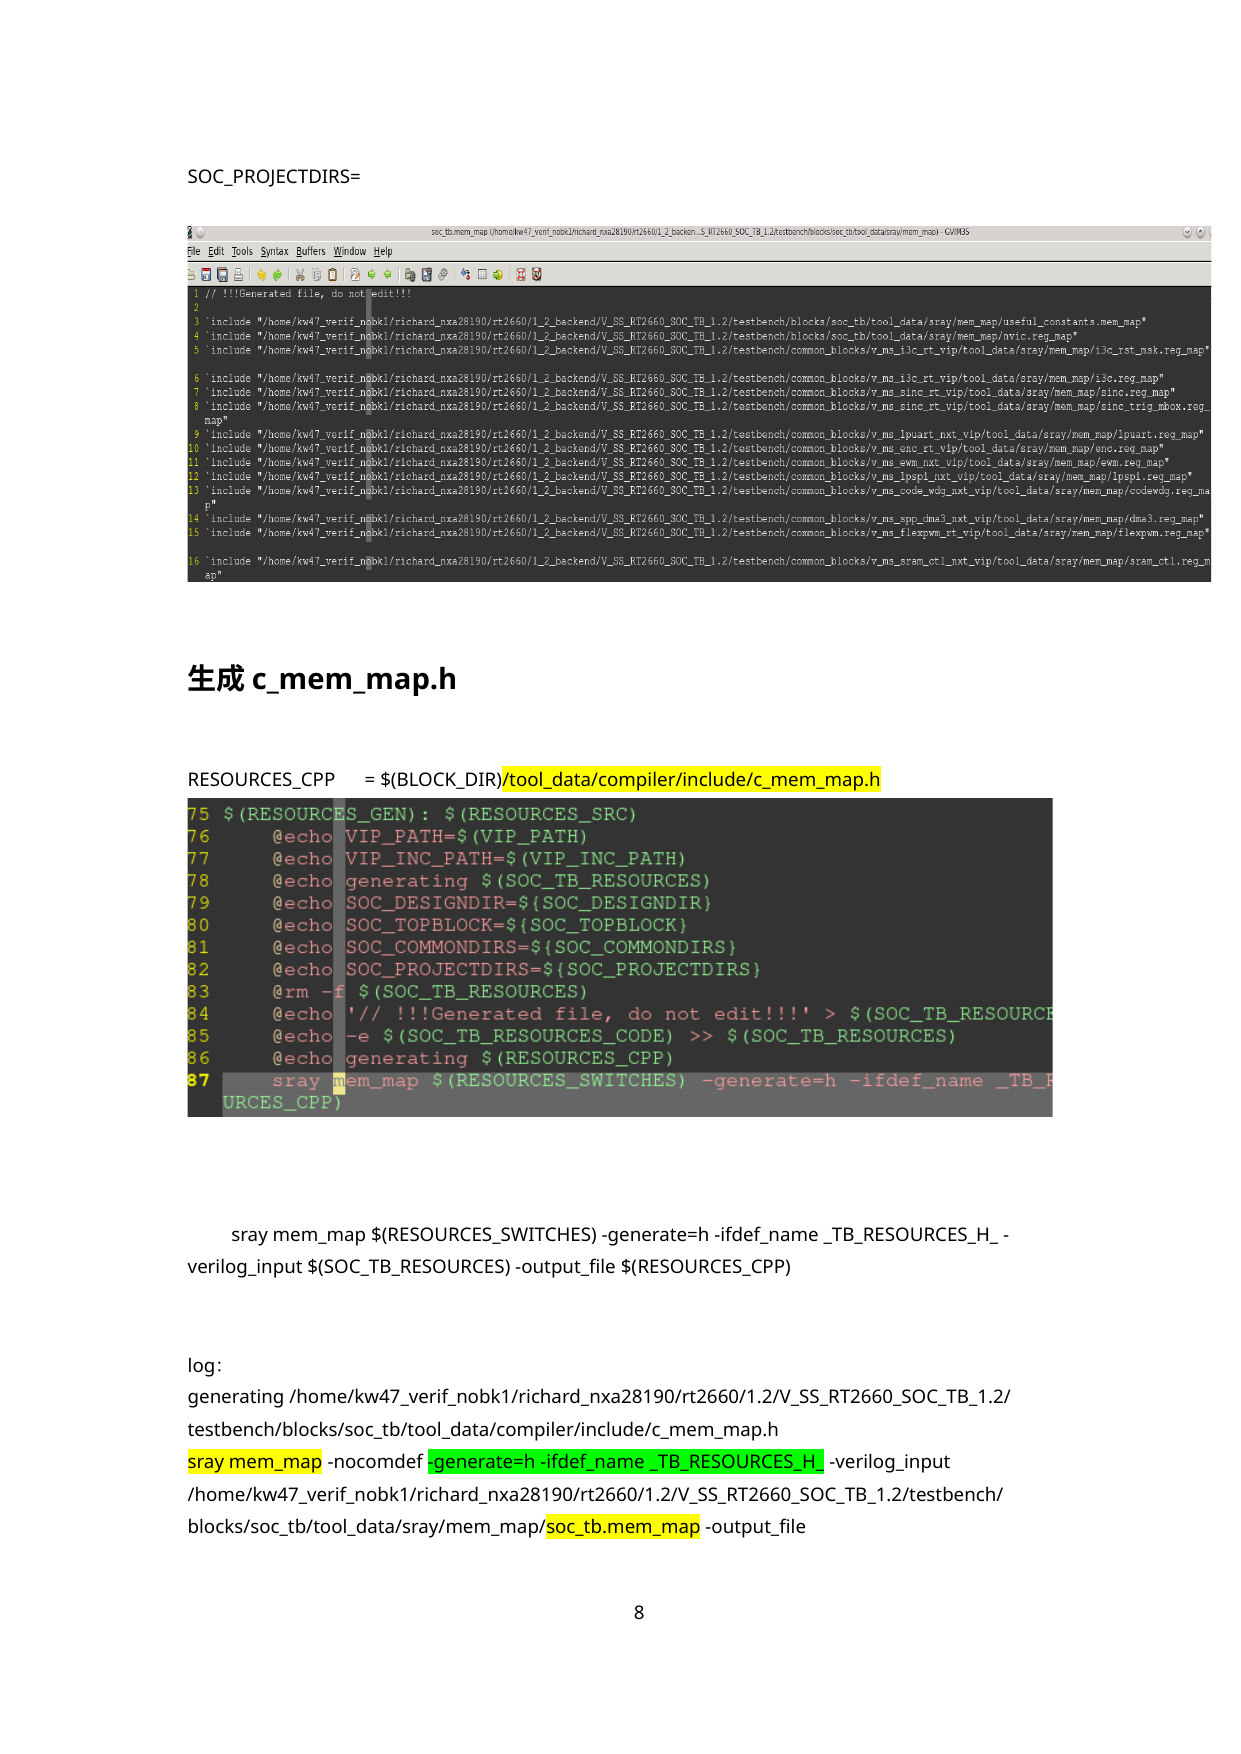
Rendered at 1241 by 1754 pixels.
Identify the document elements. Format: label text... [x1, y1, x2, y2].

text SOC_PROJECTDIRS= [187, 160, 1053, 192]
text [187, 1445, 1053, 1543]
picture [187, 798, 1053, 1117]
text sray mem_map $(RESOURCES_SWITCHES) -generate=h -ifdef_name _TB_RESOURCES_H_ -verilog_input $(SOC_TB_RESOURCES) -output_file $(RESOURCES_CPP) [187, 1218, 1053, 1283]
subtitle 生成c_mem_map.h [187, 644, 1053, 709]
text RESOURCES_CPP = $(BLOCK_DIR)/tool_data/compiler/include/c_mem_map.h [187, 763, 1053, 795]
picture [187, 226, 1212, 582]
text generating /home/kw47_verif_nobk1/richard_nxa28190/rt2660/1.2/V_SS_RT2660_SOC_TB_1.2/testbench/blocks/soc_tb/tool_data/compiler/include/c_mem_map.h [187, 1380, 1053, 1445]
text log： [187, 1348, 1053, 1380]
